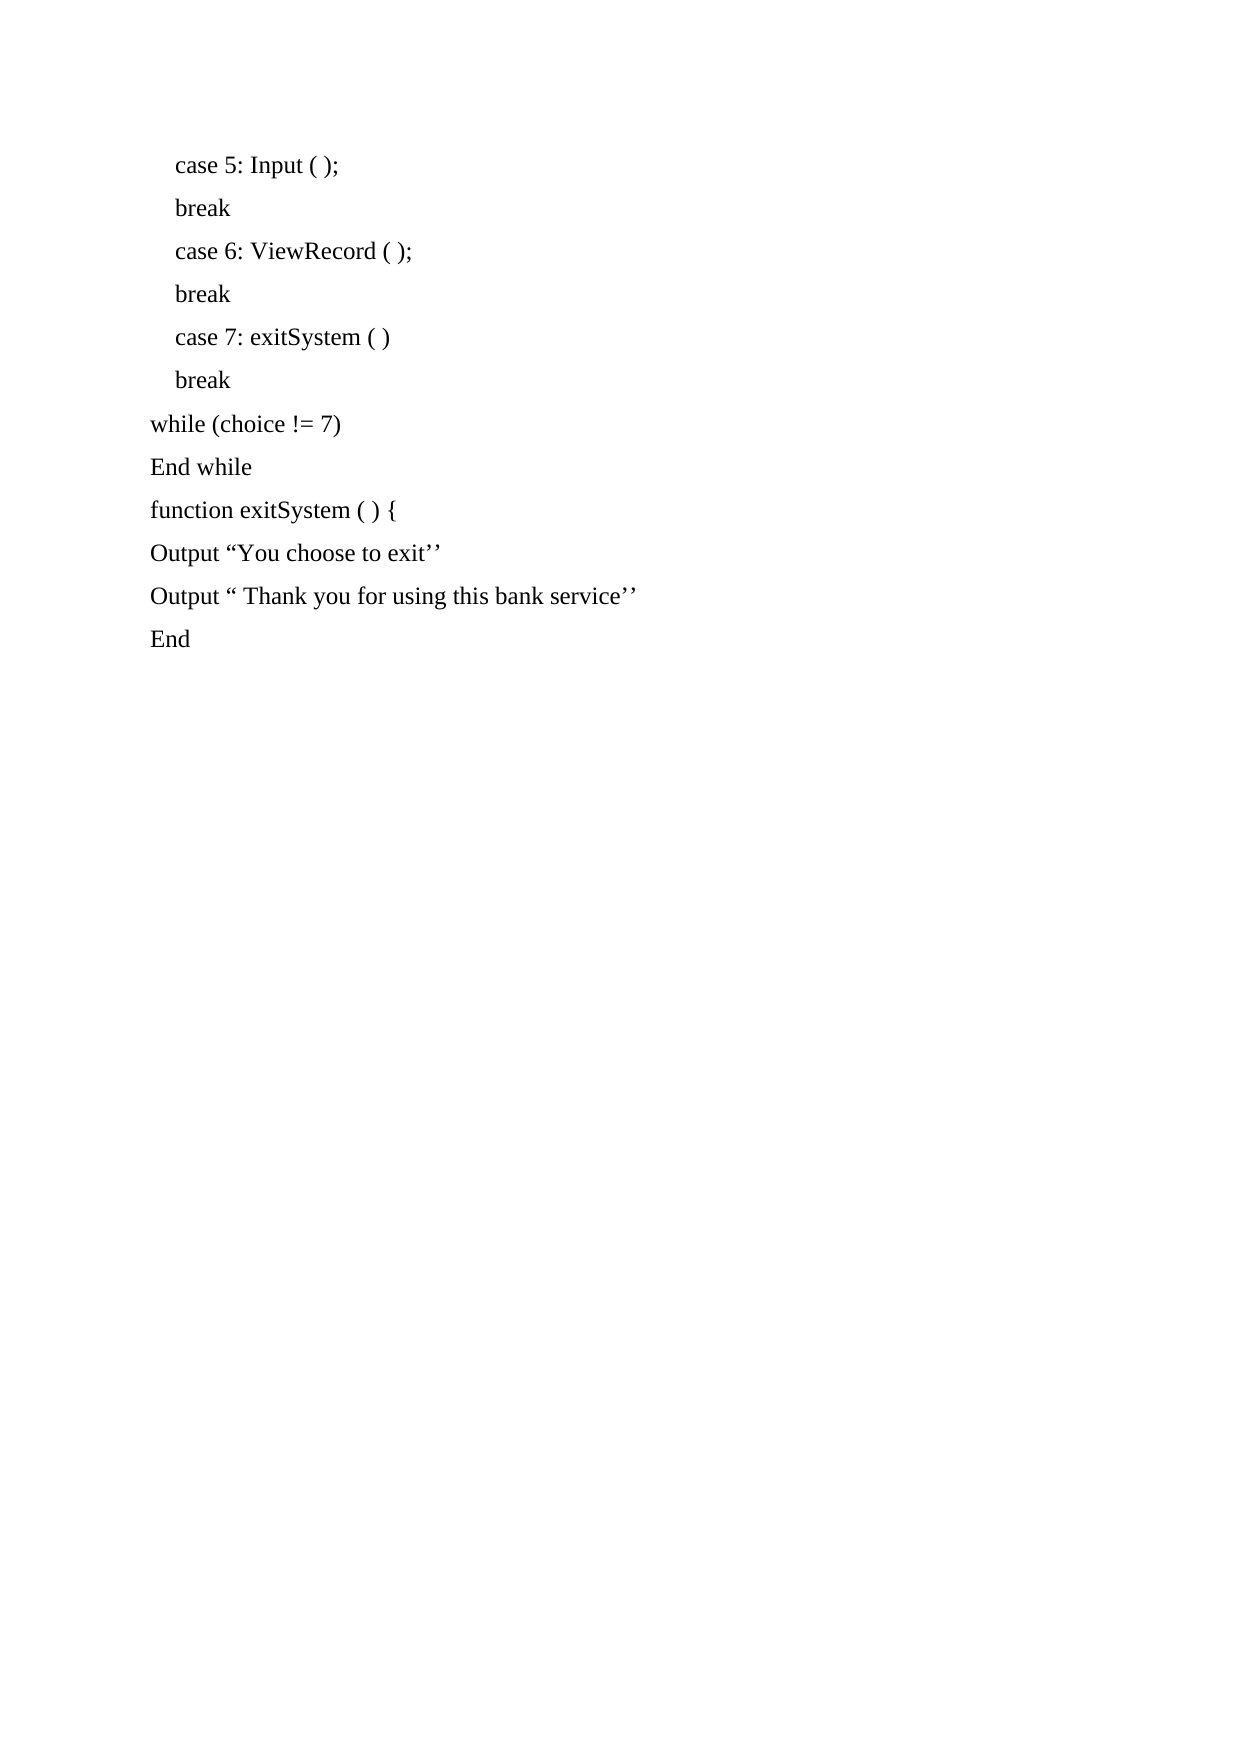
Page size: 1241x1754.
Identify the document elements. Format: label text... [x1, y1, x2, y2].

text break [150, 366, 1090, 394]
text case 6: ViewRecord ( ); [150, 236, 1090, 265]
text function exitSystem ( ) { [150, 495, 1090, 524]
text case 7: exitSystem ( ) [150, 322, 1090, 351]
text Output “You choose to exit’’ [150, 538, 1090, 567]
text break [150, 279, 1090, 308]
text break [150, 193, 1090, 222]
text while (choice != 7) [150, 409, 1090, 437]
text End while [150, 452, 1090, 481]
text End [150, 624, 1090, 653]
text Output “ Thank you for using this bank service’’ [150, 581, 1090, 610]
text case 5: Input ( ); [150, 150, 1090, 179]
